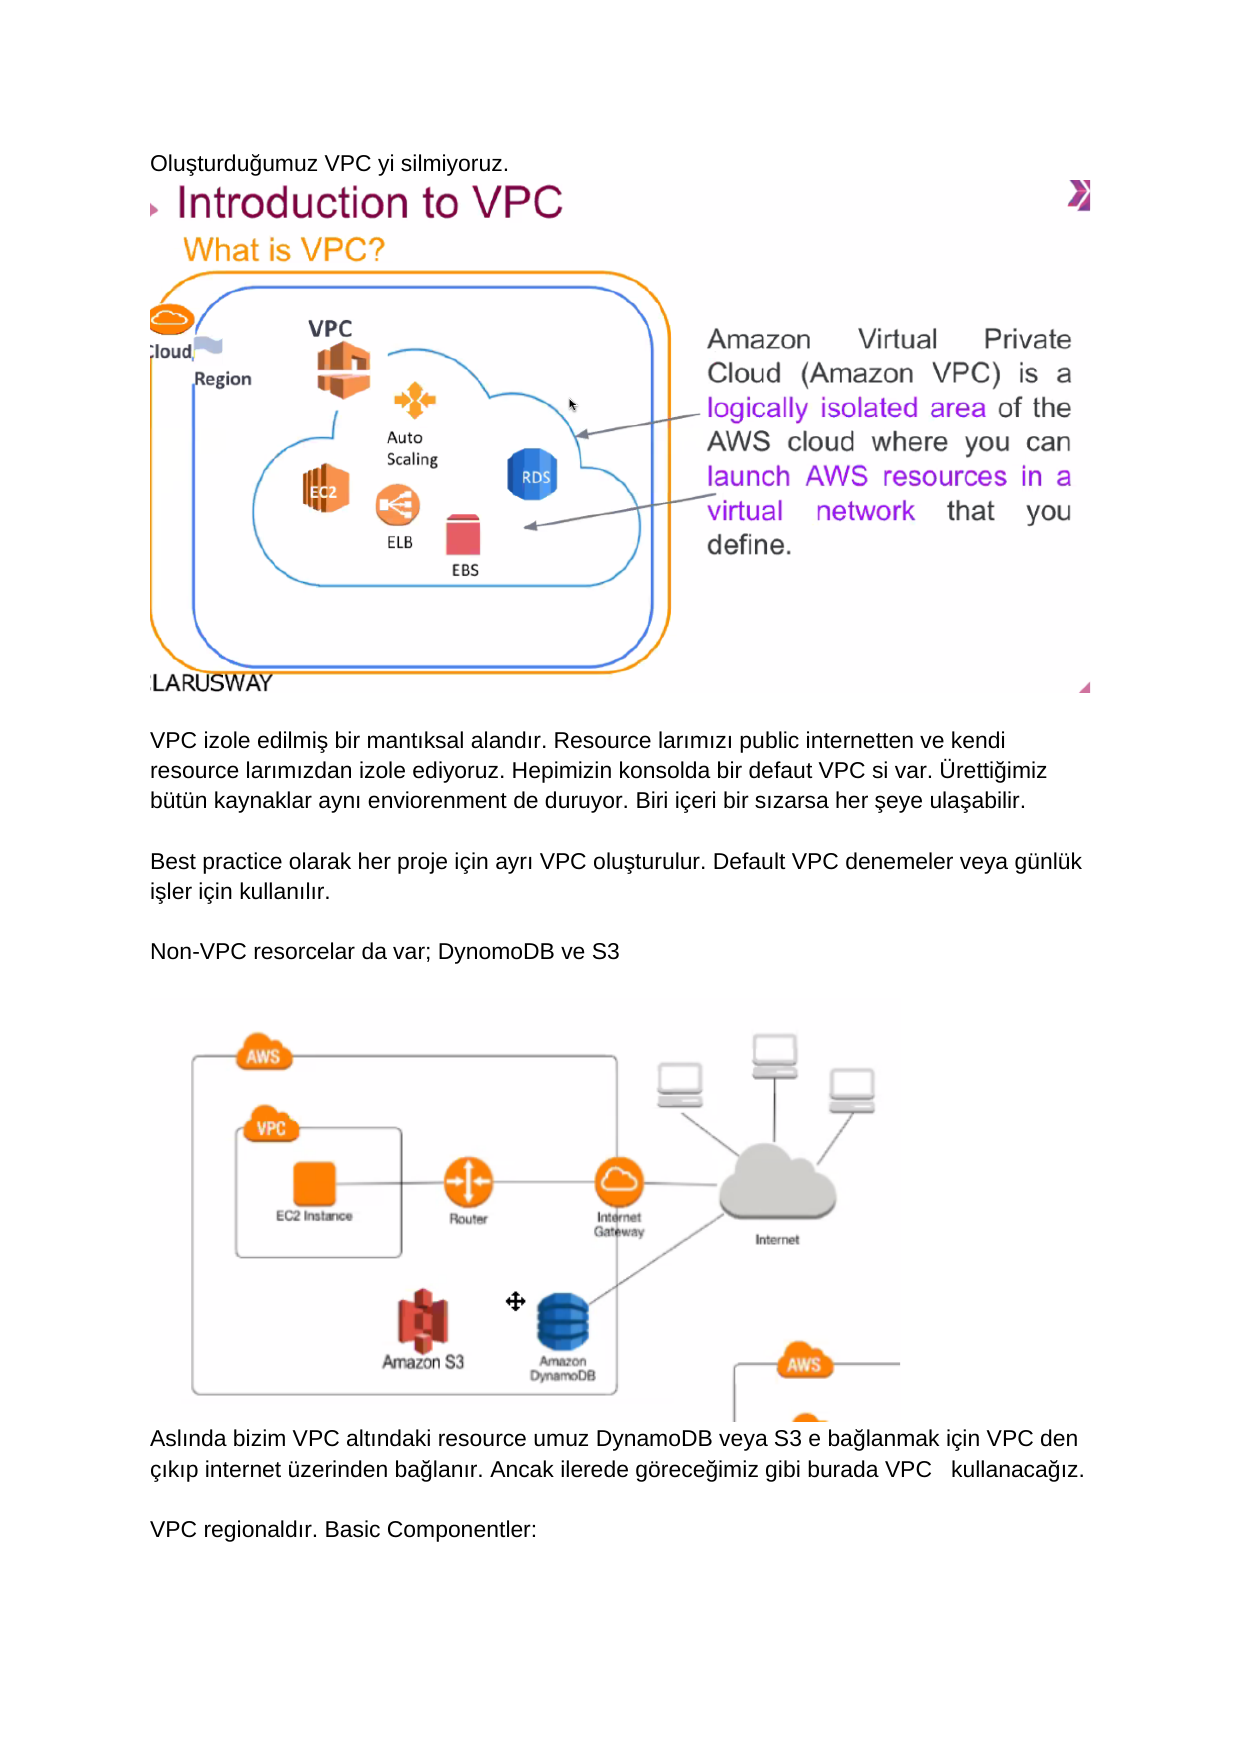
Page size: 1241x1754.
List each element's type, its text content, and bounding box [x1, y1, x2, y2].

picture [150, 180, 1091, 693]
text Best practice olarak her proje için ayrı VPC oluşturulur. Default VPC denemeler veya günlük işler için kullanılır. [150, 848, 1090, 904]
picture [150, 998, 901, 1422]
text Aslında bizim VPC altındaki resource umuz DynamoDB veya S3 e bağlanmak için VPC den çıkıp internet üzerinden bağlanır. Ancak ilerede göreceğimiz gibi burada VPC kullanacağız. [150, 1425, 1090, 1482]
text Oluşturduğumuz VPC yi silmiyoruz. [150, 150, 1090, 176]
text VPC izole edilmiş bir mantıksal alandır. Resource larımızı public internetten ve kendi resource larımızdan izole ediyoruz. Hepimizin konsolda bir defaut VPC si var. Ürettiğimiz bütün kaynaklar aynı enviorenment de duruyor. Biri içeri bir sızarsa her şeye ulaşabilir. [150, 727, 1090, 813]
text VPC regionaldır. Basic Componentler: [150, 1516, 1090, 1542]
text Non-VPC resorcelar da var; DynomoDB ve S3 [150, 938, 1090, 964]
